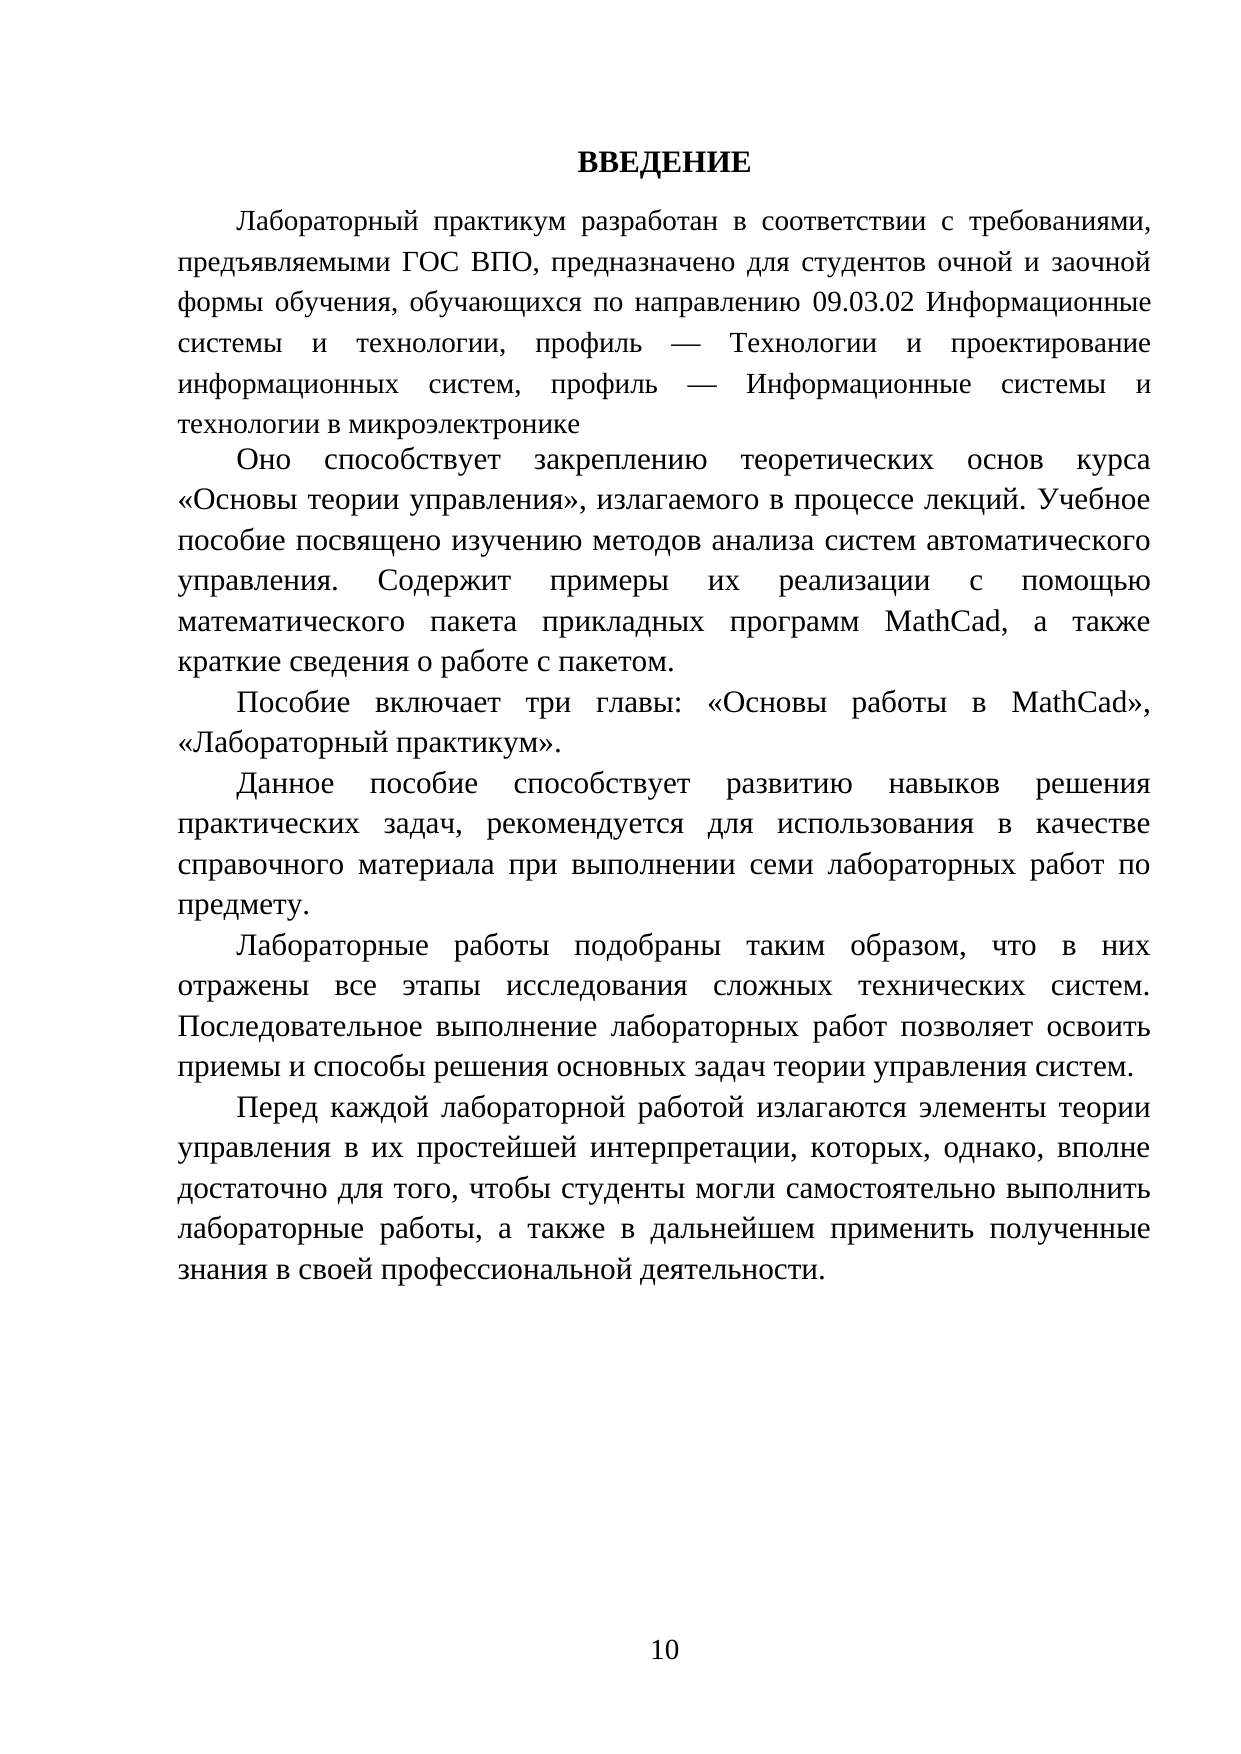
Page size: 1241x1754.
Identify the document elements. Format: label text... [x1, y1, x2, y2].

text Лабораторные работы подобраны таким образом, что в них отражены все этапы исследования сложных технических систем. Последовательное выполнение лабораторных работ позволяет освоить приемы и способы решения основных задач теории управления систем. [177, 926, 1152, 1084]
text Данное пособие способствует развитию навыков решения практических задач, рекомендуется для использования в качестве справочного материала при выполнении семи лабораторных работ по предмету. [177, 764, 1152, 922]
subtitle Введение [177, 143, 1152, 179]
text Оно способствует закреплению теоретических основ курса «Основы теории управления», излагаемого в процессе лекций. Учебное пособие посвящено изучению методов анализа систем автоматического управления. Содержит примеры их реализации с помощью математического пакета прикладных программ MathCad, а также краткие сведения о работе с пакетом. [177, 440, 1152, 678]
text Перед каждой лабораторной работой излагаются элементы теории управления в их простейшей интерпретации, которых, однако, вполне достаточно для того, чтобы студенты могли самостоятельно выполнить лабораторные работы, а также в дальнейшем применить полученные знания в своей профессиональной деятельности. [177, 1088, 1152, 1286]
text Лабораторный практикум разработан в соответствии с требованиями, предъявляемыми ГОС ВПО, предназначено для студентов очной и заочной формы обучения, обучающихся по направлению 09.03.02 Информационные системы и технологии, профиль — Технологии и проектирование информационных систем, профиль — Информационные системы и технологии в микроэлектронике [177, 196, 1152, 440]
text Пособие включает три главы: «Основы работы в MathCad», «Лабораторный практикум». [177, 683, 1152, 759]
